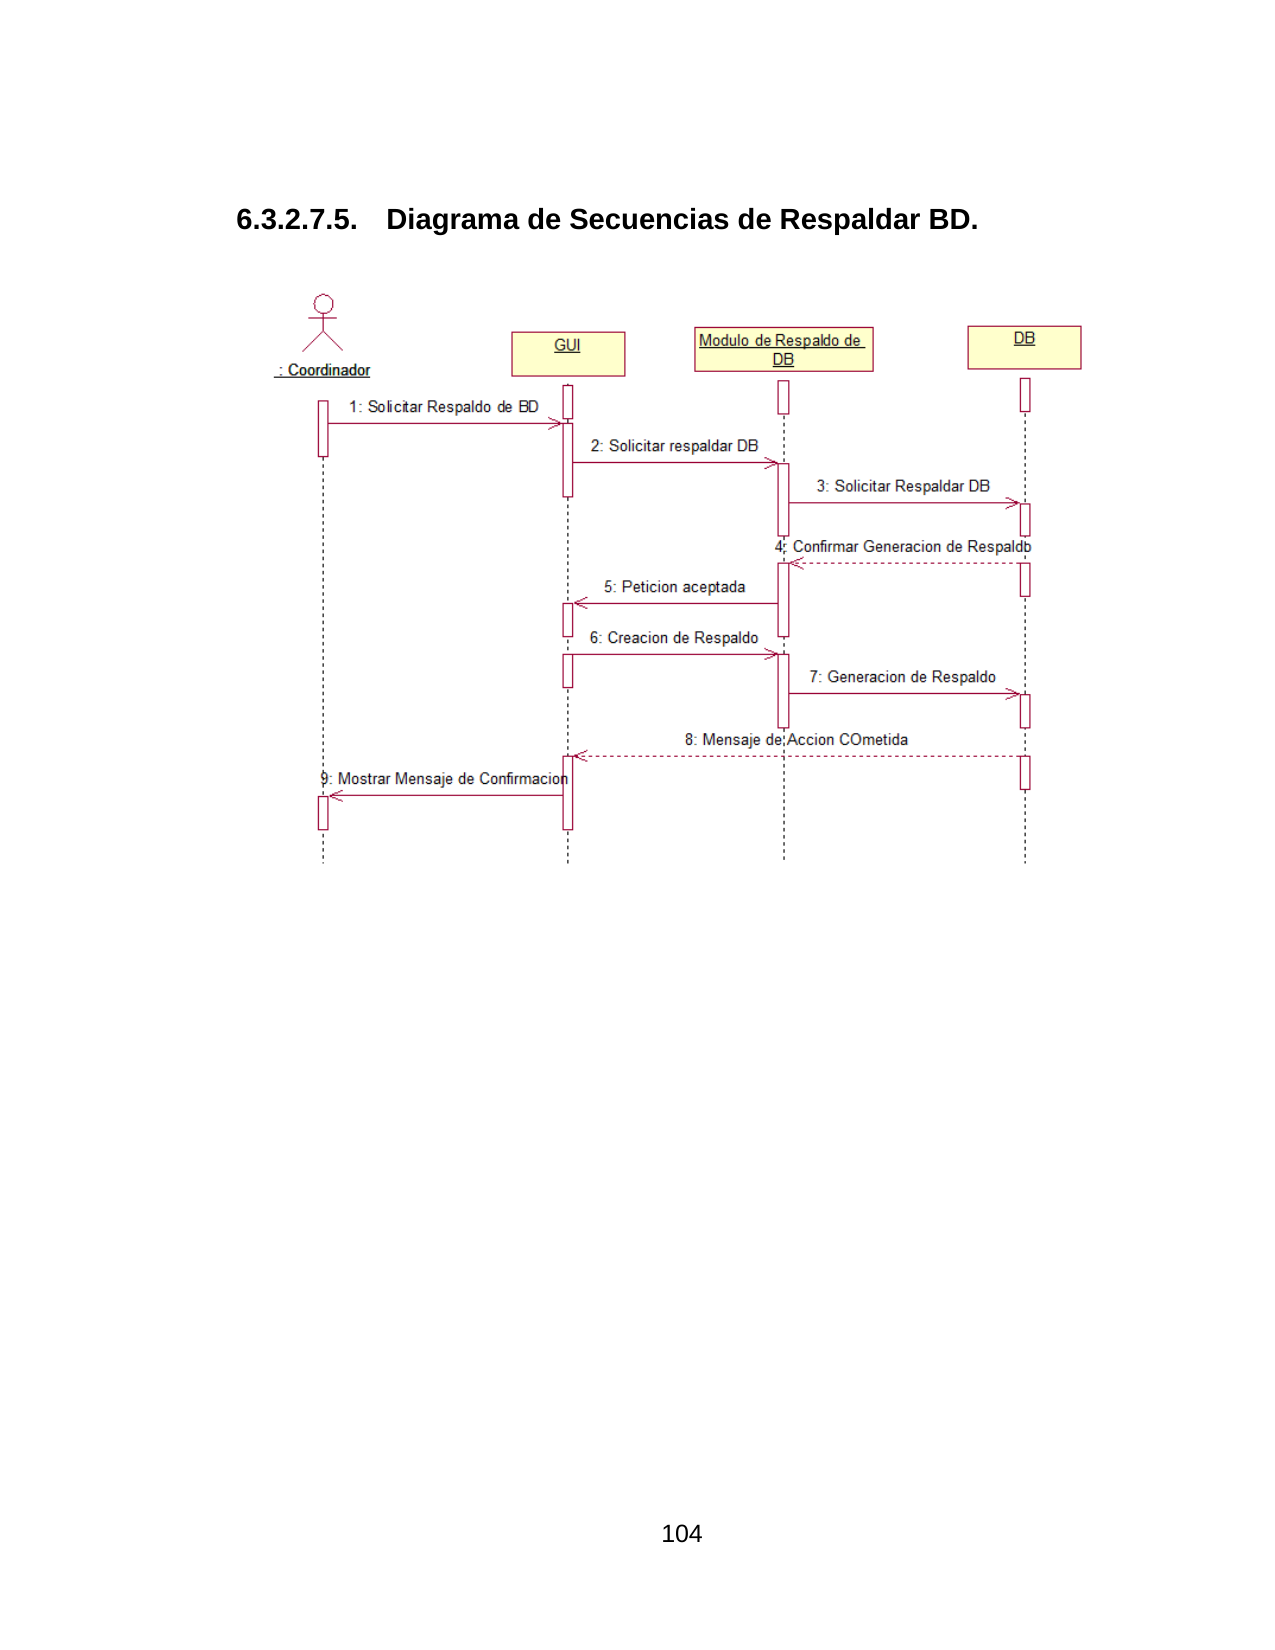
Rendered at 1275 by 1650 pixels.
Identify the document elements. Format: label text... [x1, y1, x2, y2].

subtitle Diagrama de Secuencias de Respaldar BD. [236, 202, 1127, 236]
picture [235, 269, 1128, 864]
